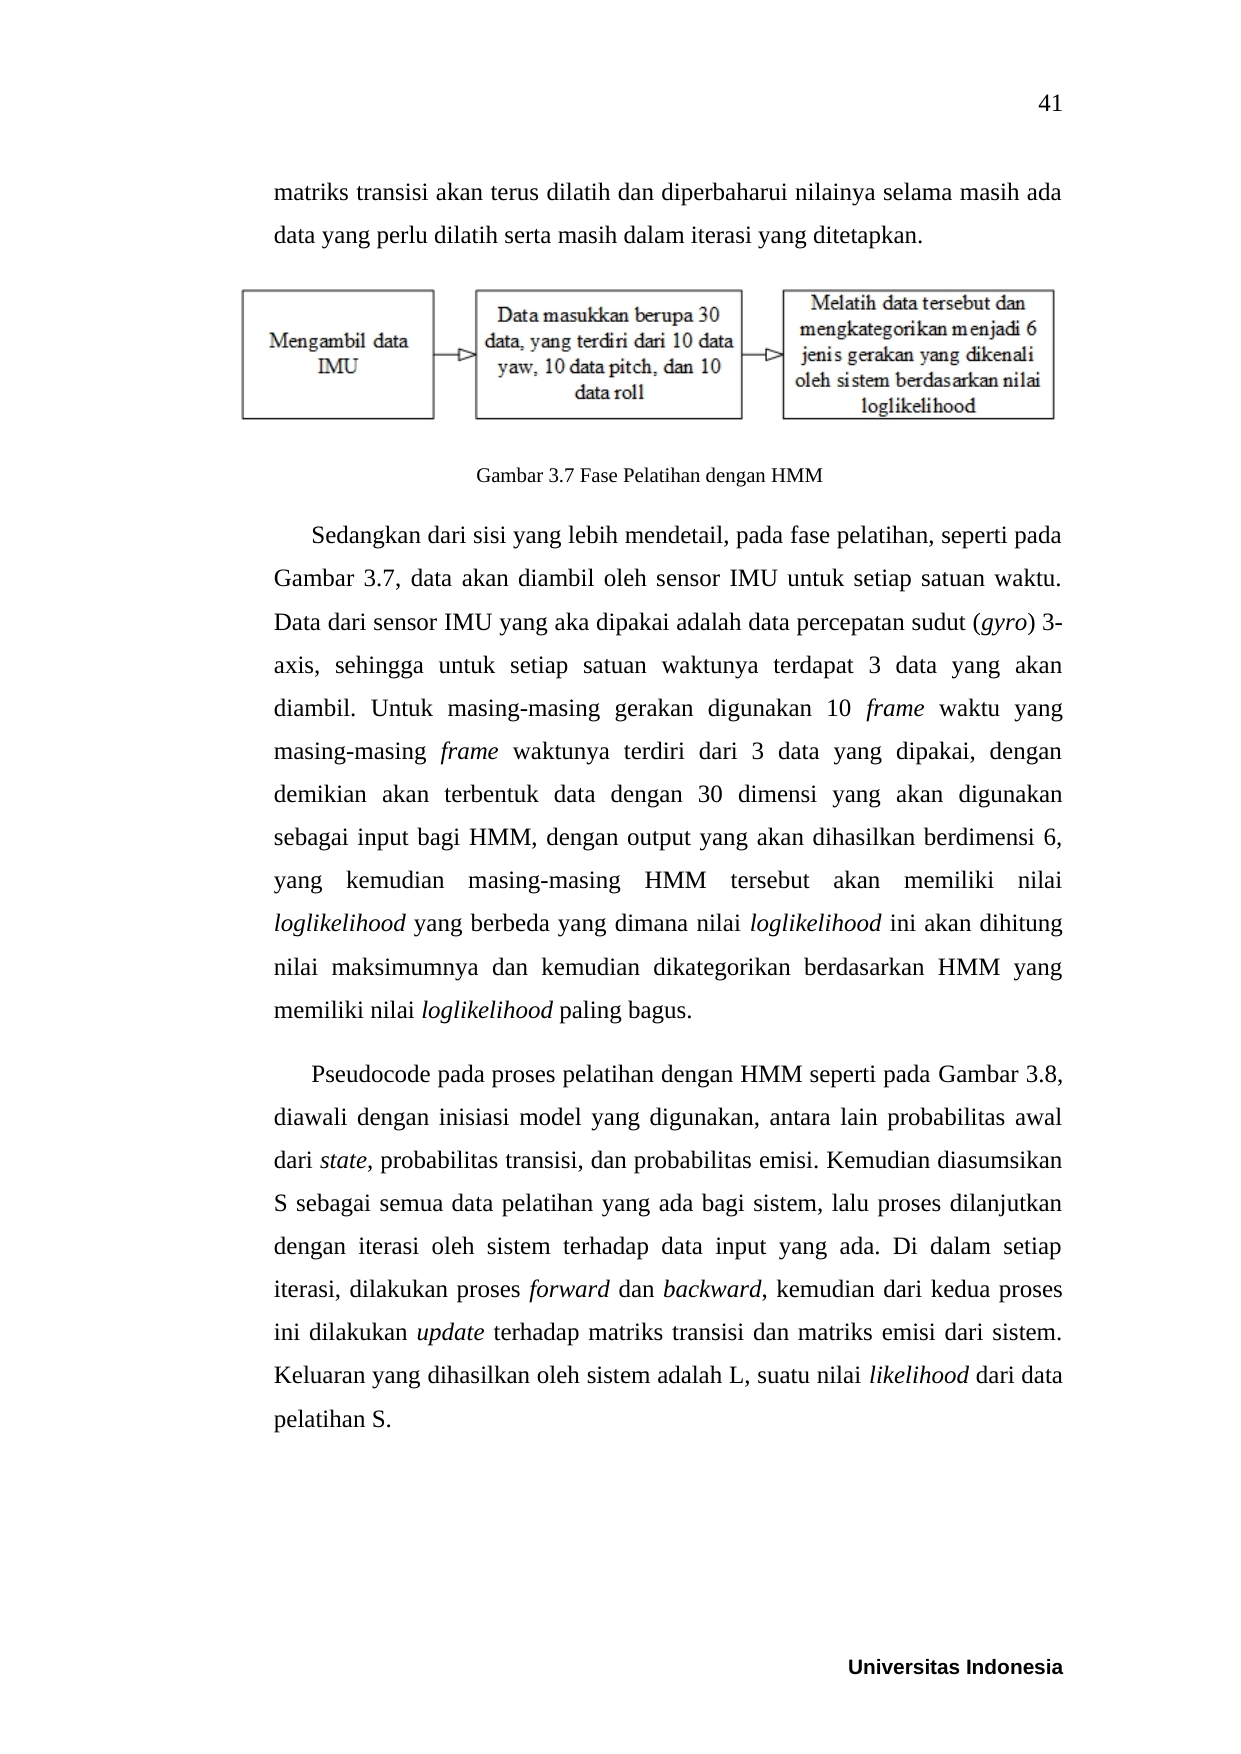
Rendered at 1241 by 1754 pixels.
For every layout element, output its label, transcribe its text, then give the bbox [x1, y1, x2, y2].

picture [236, 284, 1063, 429]
text Gambar 3.7 Fase Pelatihan dengan HMM [236, 463, 1063, 487]
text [274, 177, 1063, 249]
text Sedangkan dari sisi yang lebih mendetail, pada fase pelatihan, seperti pada Gambar 3.7, data akan diambil oleh sensor IMU untuk setiap satuan waktu. Data dari sensor IMU yang aka dipakai adalah data percepatan sudut (gyro) 3-axis, sehingga untuk setiap satuan waktunya terdapat 3 data yang akan diambil. Untuk masing-masing gerakan digunakan 10 frame waktu yang masing-masing frame waktunya terdiri dari 3 data yang dipakai, dengan demikian akan terbentuk data dengan 30 dimensi yang akan digunakan sebagai input bagi HMM, dengan output yang akan dihasilkan berdimensi 6, yang kemudian masing-masing HMM tersebut akan memiliki nilai loglikelihood yang berbeda yang dimana nilai loglikelihood ini akan dihitung nilai maksimumnya dan kemudian dikategorikan berdasarkan HMM yang memiliki nilai loglikelihood paling bagus. [274, 520, 1063, 1023]
text Pseudocode pada proses pelatihan dengan HMM seperti pada Gambar 3.8, diawali dengan inisiasi model yang digunakan, antara lain probabilitas awal dari state, probabilitas transisi, dan probabilitas emisi. Kemudian diasumsikan S sebagai semua data pelatihan yang ada bagi sistem, lalu proses dilanjutkan dengan iterasi oleh sistem terhadap data input yang ada. Di dalam setiap iterasi, dilakukan proses forward dan backward, kemudian dari kedua proses ini dilakukan update terhadap matriks transisi dan matriks emisi dari sistem. Keluaran yang dihasilkan oleh sistem adalah L, suatu nilai likelihood dari data pelatihan S. [274, 1059, 1063, 1432]
